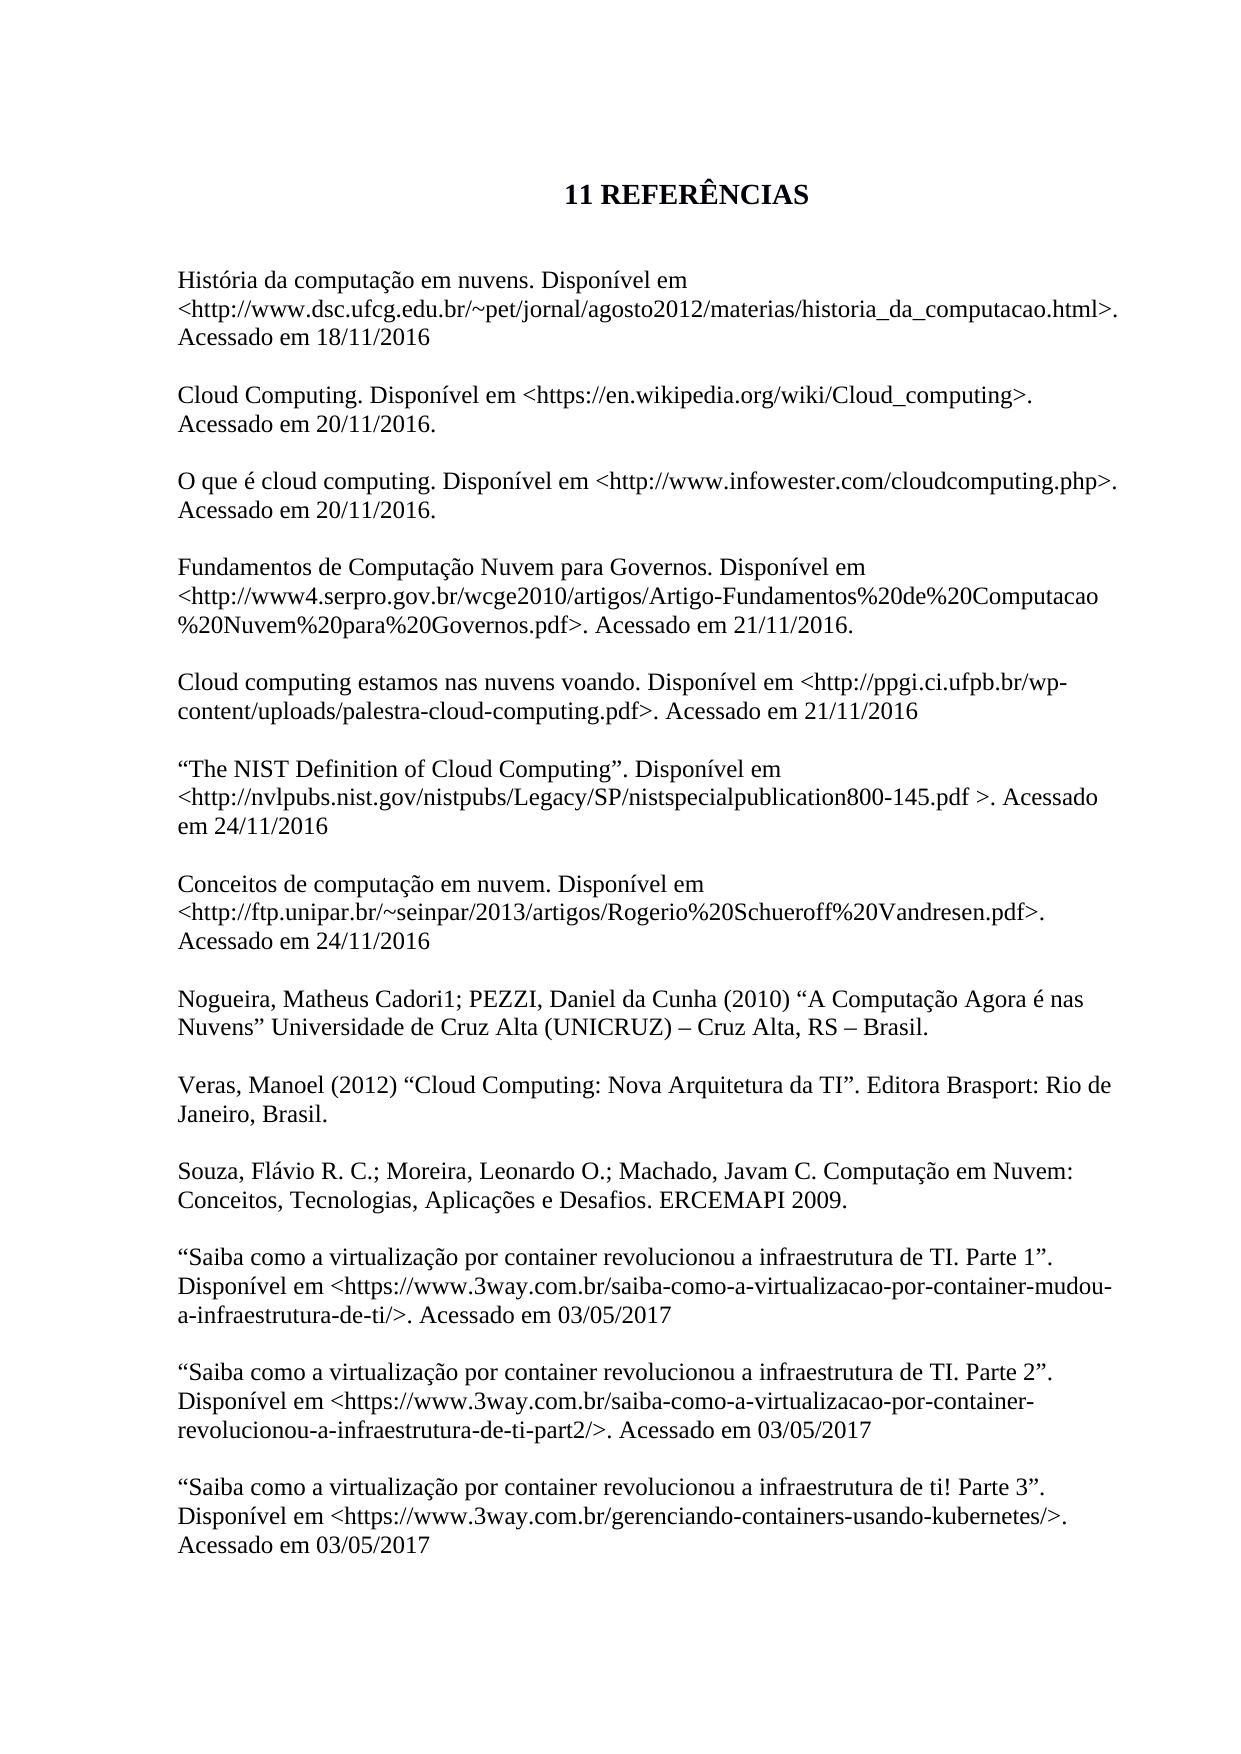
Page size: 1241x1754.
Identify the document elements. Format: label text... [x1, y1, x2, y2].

text 11 Referências [177, 177, 1122, 211]
text “Saiba como a virtualização por container revolucionou a infraestrutura de ti! Parte 3”. Disponível em <https://www.3way.com.br/gerenciando-containers-usando-kubernetes/>. Acessado em 03/05/2017 [177, 1472, 1122, 1559]
text História da computação em nuvens. Disponível em <http://www.dsc.ufcg.edu.br/~pet/jornal/agosto2012/materias/historia_da_computacao.html>. Acessado em 18/11/2016 [177, 265, 1122, 351]
text “Saiba como a virtualização por container revolucionou a infraestrutura de TI. Parte 2”. Disponível em <https://www.3way.com.br/saiba-como-a-virtualizacao-por-container-revolucionou-a-infraestrutura-de-ti-part2/>. Acessado em 03/05/2017 [177, 1357, 1122, 1444]
text Nogueira, Matheus Cadori1; PEZZI, Daniel da Cunha (2010) “A Computação Agora é nas Nuvens” Universidade de Cruz Alta (UNICRUZ) – Cruz Alta, RS – Brasil. [177, 984, 1122, 1041]
text Cloud Computing. Disponível em <https://en.wikipedia.org/wiki/Cloud_computing>. Acessado em 20/11/2016. [177, 380, 1122, 437]
text O que é cloud computing. Disponível em <http://www.infowester.com/cloudcomputing.php>. Acessado em 20/11/2016. [177, 466, 1122, 524]
text Souza, Flávio R. C.; Moreira, Leonardo O.; Machado, Javam C. Computação em Nuvem: Conceitos, Tecnologias, Aplicações e Desafios. ERCEMAPI 2009. [177, 1156, 1122, 1214]
text Conceitos de computação em nuvem. Disponível em <http://ftp.unipar.br/~seinpar/2013/artigos/Rogerio%20Schueroff%20Vandresen.pdf>. Acessado em 24/11/2016 [177, 869, 1122, 955]
text “Saiba como a virtualização por container revolucionou a infraestrutura de TI. Parte 1”. Disponível em <https://www.3way.com.br/saiba-como-a-virtualizacao-por-container-mudou-a-infraestrutura-de-ti/>. Acessado em 03/05/2017 [177, 1242, 1122, 1329]
text “The NIST Definition of Cloud Computing”. Disponível em <http://nvlpubs.nist.gov/nistpubs/Legacy/SP/nistspecialpublication800-145.pdf >. Acessado em 24/11/2016 [177, 754, 1122, 840]
text Cloud computing estamos nas nuvens voando. Disponível em <http://ppgi.ci.ufpb.br/wp-content/uploads/palestra-cloud-computing.pdf>. Acessado em 21/11/2016 [177, 667, 1122, 725]
text Fundamentos de Computação Nuvem para Governos. Disponível em <http://www4.serpro.gov.br/wcge2010/artigos/Artigo-Fundamentos%20de%20Computacao%20Nuvem%20para%20Governos.pdf>. Acessado em 21/11/2016. [177, 552, 1122, 639]
text Veras, Manoel (2012) “Cloud Computing: Nova Arquitetura da TI”. Editora Brasport: Rio de Janeiro, Brasil. [177, 1070, 1122, 1127]
